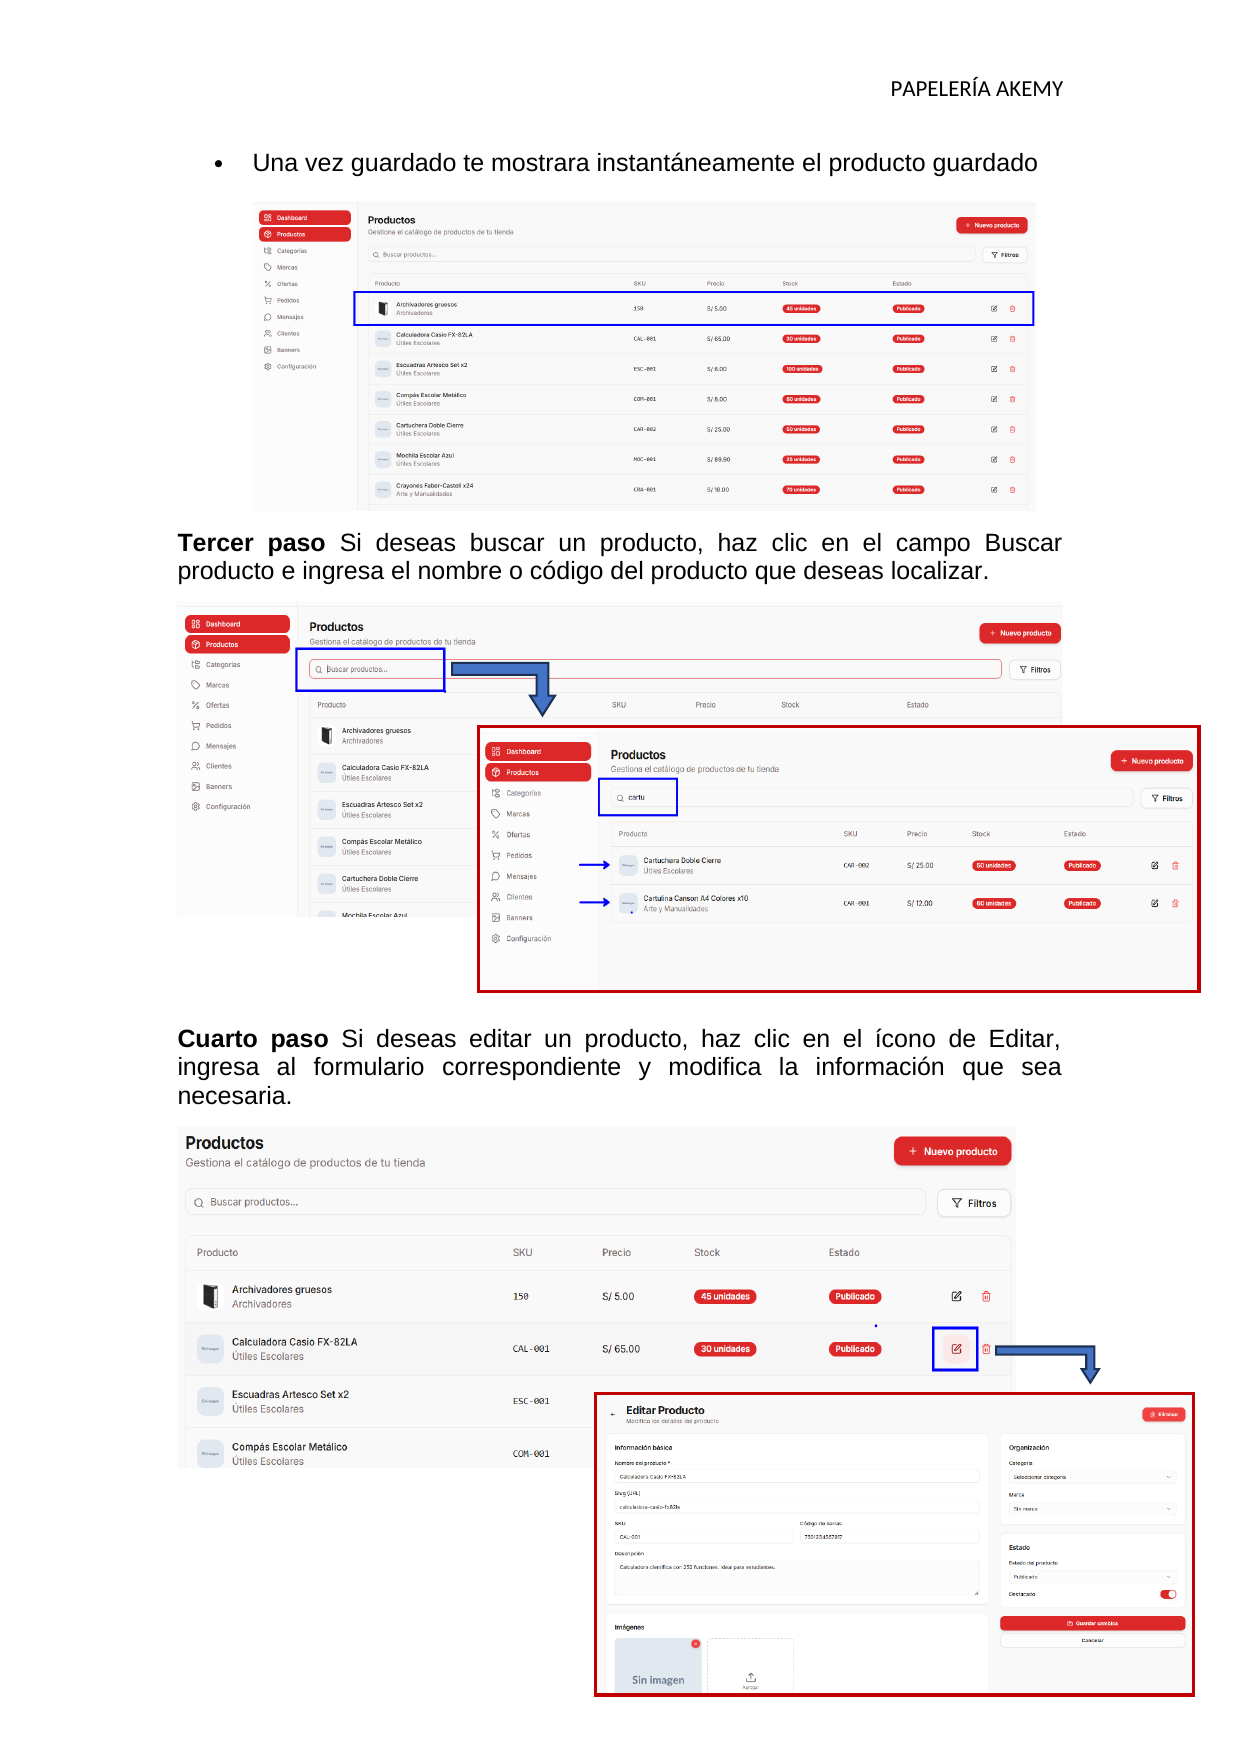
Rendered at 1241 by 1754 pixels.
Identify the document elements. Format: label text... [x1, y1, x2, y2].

text Tercer paso Si deseas buscar un producto, haz clic en el campo Buscar producto e ingresa el nombre o código del producto que deseas localizar. [177, 527, 1063, 585]
picture [252, 201, 1037, 511]
picture [597, 1395, 1192, 1693]
text Cuarto paso Si deseas editar un producto, haz clic en el ícono de Editar, ingresa al formulario correspondiente y modifica la información que sea necesaria. [177, 1024, 1063, 1110]
picture [177, 601, 1063, 917]
list Una vez guardado te mostrara instantáneamente el producto guardado [215, 148, 1063, 176]
picture [177, 1126, 1017, 1468]
picture [480, 728, 1197, 990]
